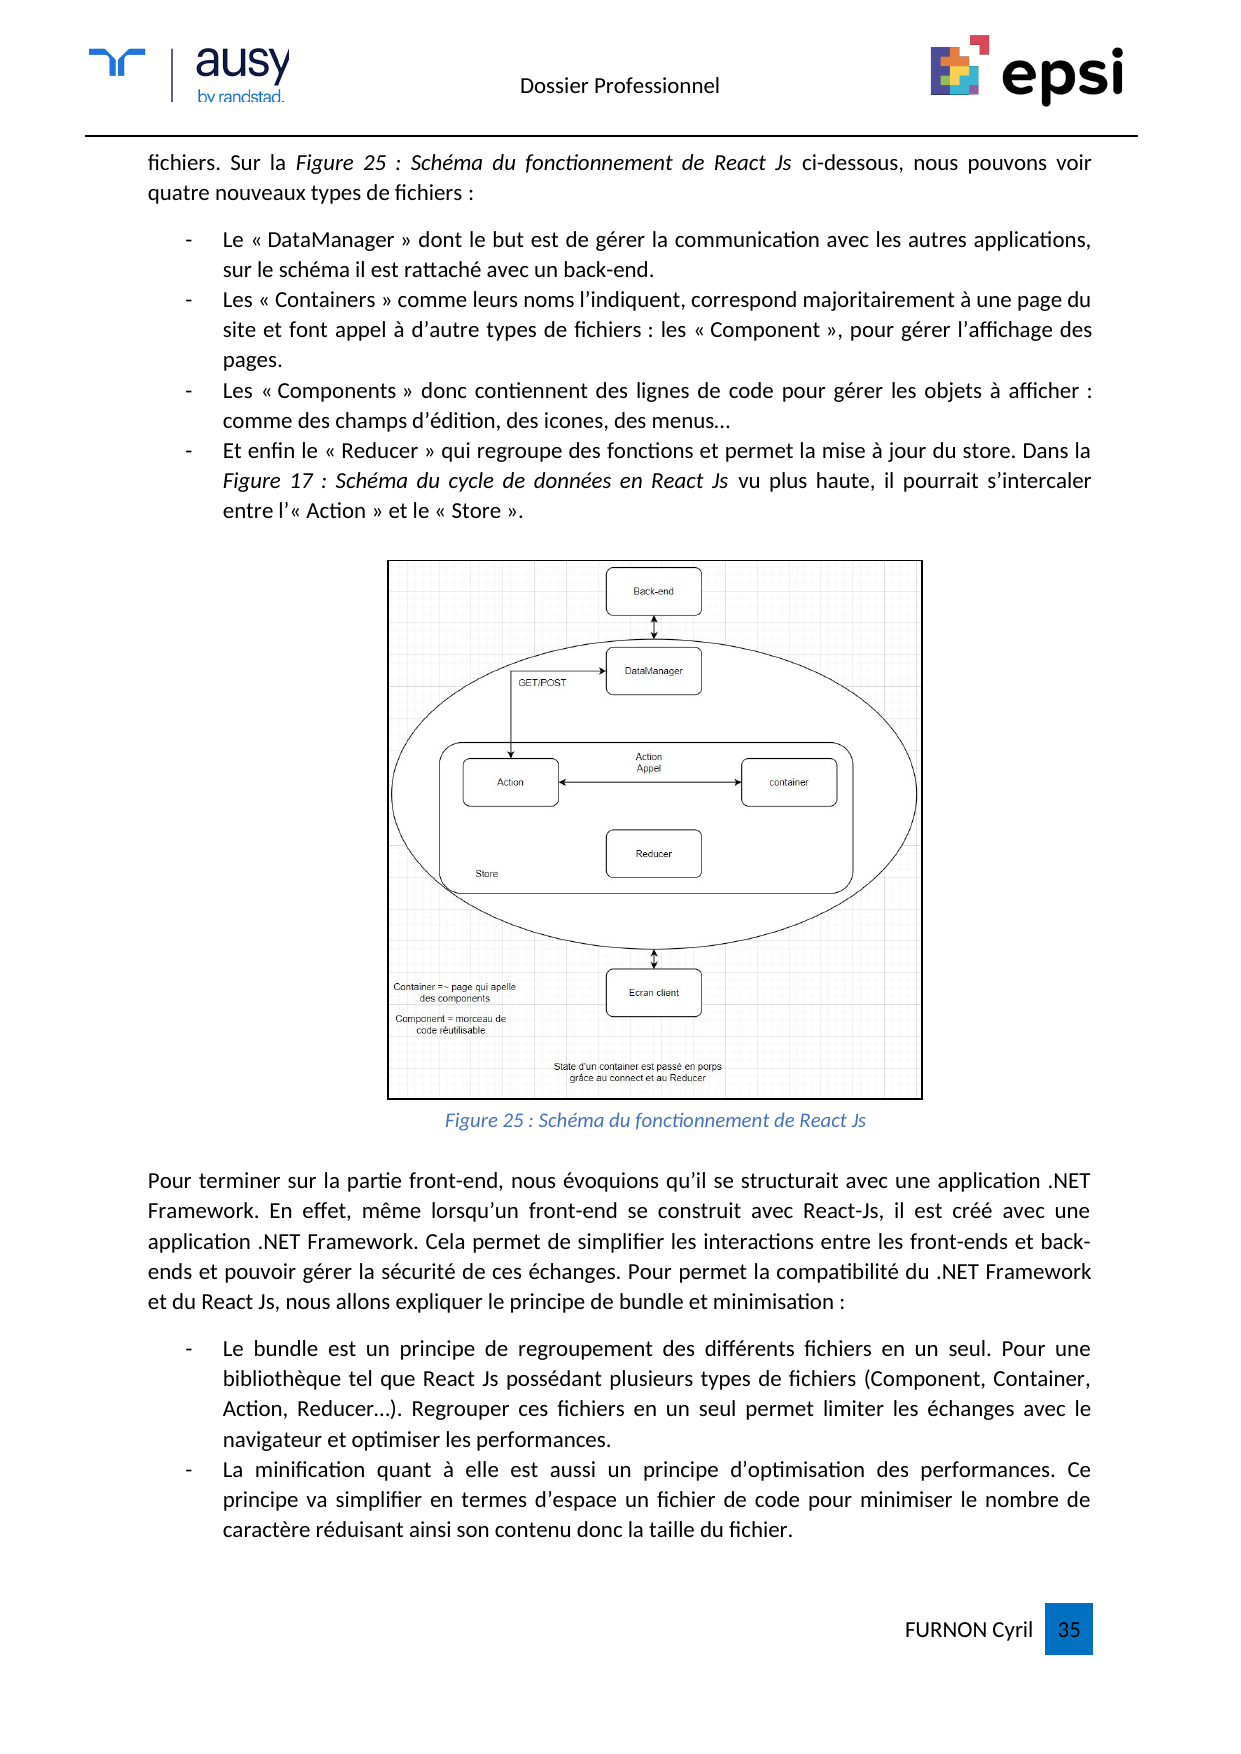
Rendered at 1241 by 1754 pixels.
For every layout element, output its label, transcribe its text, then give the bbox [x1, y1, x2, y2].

list Le « DataManager » dont le but est de gérer la communication avec les autres applications, sur le schéma il est rattaché avec un back-end. [185, 225, 1093, 283]
list Et enfin le « Reducer » qui regroupe des fonctions et permet la mise à jour du store. Dans la Figure 17 : Schéma du cycle de données en React Js vu plus haute, il pourrait s’intercaler entre l’« Action » et le « Store ». [185, 436, 1093, 524]
picture [389, 561, 921, 1098]
list La minification quant à elle est aussi un principe d’optimisation des performances. Ce principe va simplifier en termes d’espace un fichier de code pour minimiser le nombre de caractère réduisant ainsi son contenu donc la taille du fichier. [185, 1455, 1093, 1543]
picture [88, 48, 289, 102]
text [148, 148, 1093, 206]
list Le bundle est un principe de regroupement des différents fichiers en un seul. Pour une bibliothèque tel que React Js possédant plusieurs types de fichiers (Component, Container, Action, Reducer…). Regrouper ces fichiers en un seul permet limiter les échanges avec le navigateur et optimiser les performances. [185, 1334, 1093, 1453]
list Les « Containers » comme leurs noms l’indiquent, correspond majoritairement à une page du site et font appel à d’autre types de fichiers : les « Component », pour gérer l’affichage des pages. [185, 285, 1093, 373]
list Les « Components » donc contiennent des lignes de code pour gérer les objets à afficher : comme des champs d’édition, des icones, des menus… [185, 376, 1093, 434]
